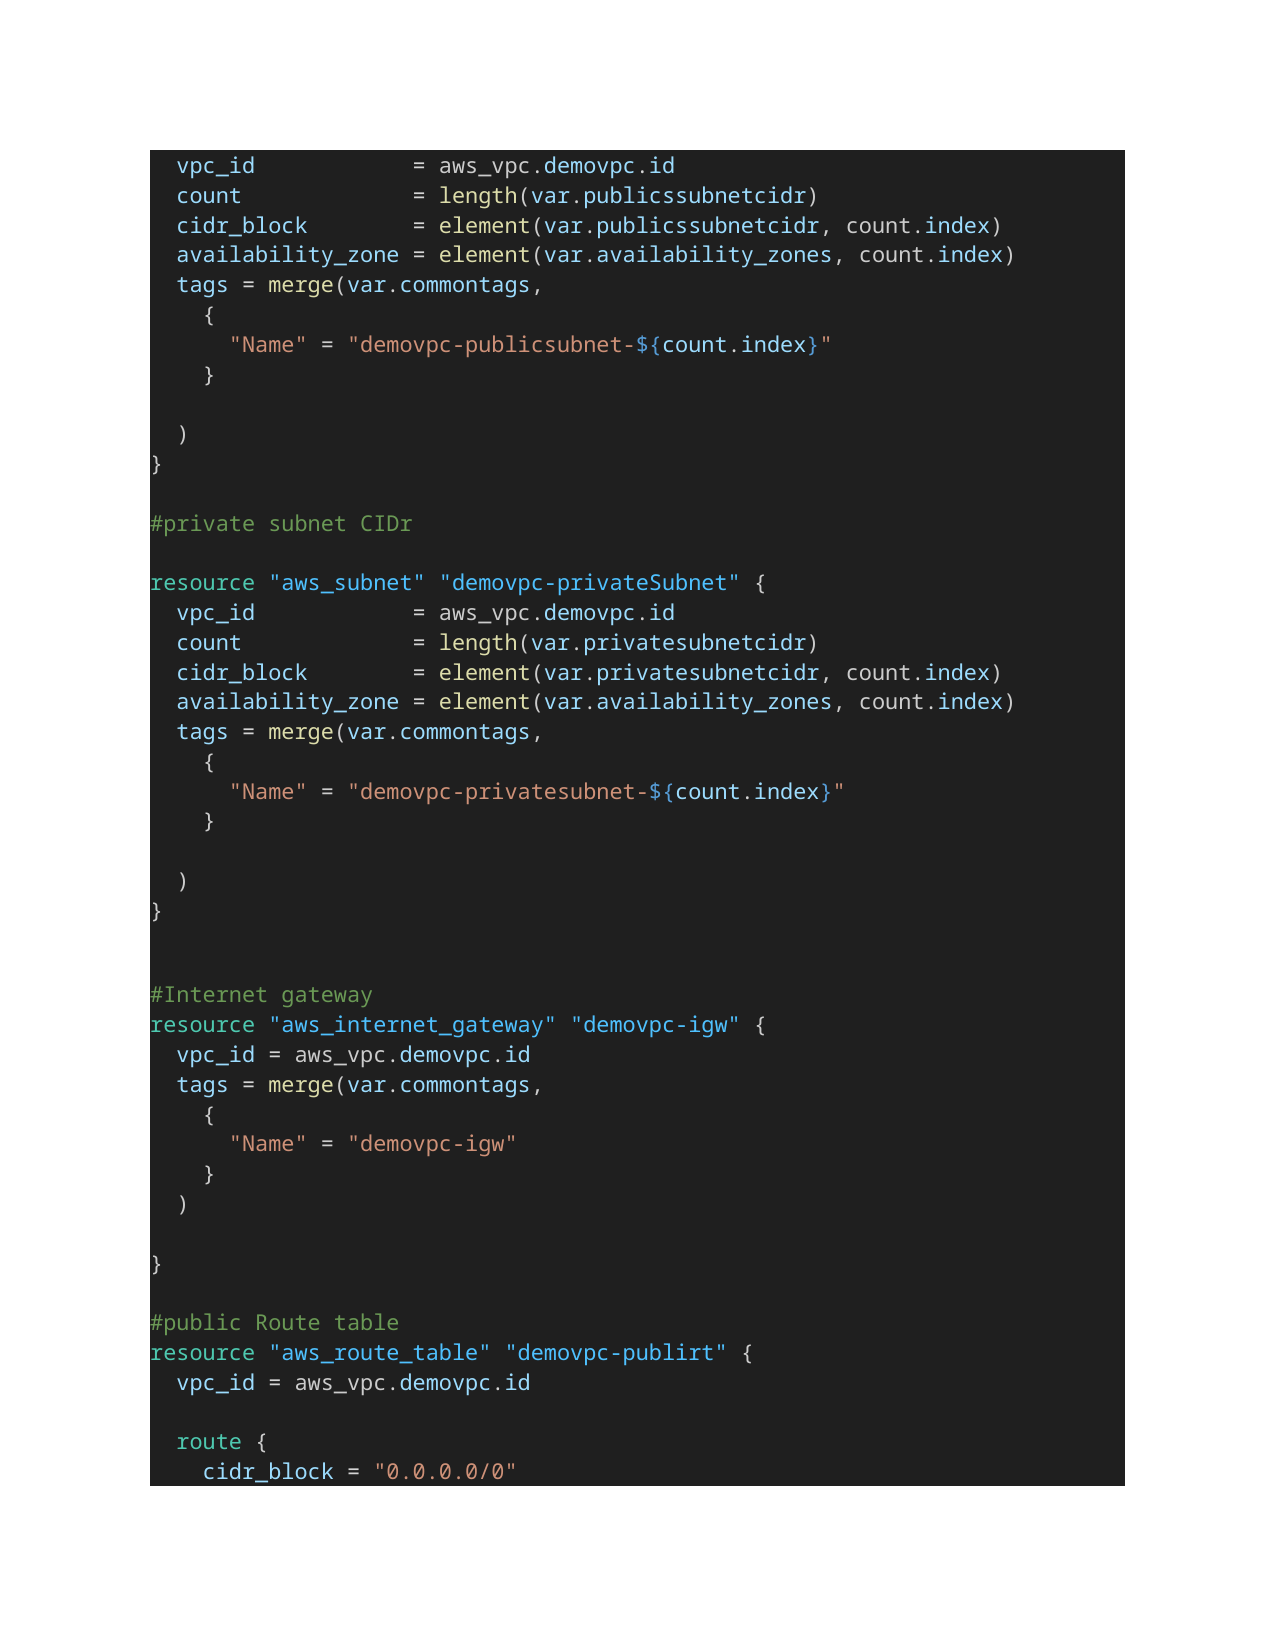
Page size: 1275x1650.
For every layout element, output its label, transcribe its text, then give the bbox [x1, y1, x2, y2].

text count = length(var.publicssubnetcidr) [150, 180, 1125, 209]
text cidr_block = element(var.publicssubnetcidr, count.index) [150, 209, 1125, 239]
text resource "aws_subnet" "demovpc-privateSubnet" { [150, 567, 1125, 597]
text } [150, 1247, 1125, 1277]
text tags = merge(var.commontags, [150, 1069, 1125, 1098]
text ) [150, 418, 1125, 448]
text vpc_id = aws_vpc.demovpc.id [150, 150, 1125, 180]
text #private subnet CIDr [150, 507, 1125, 537]
text ) [150, 1188, 1125, 1218]
text } [150, 448, 1125, 478]
text "Name" = "demovpc-privatesubnet-${count.index}" [150, 776, 1125, 805]
text } [150, 805, 1125, 835]
text } [150, 358, 1125, 388]
text availability_zone = element(var.availability_zones, count.index) [150, 239, 1125, 269]
text "Name" = "demovpc-publicsubnet-${count.index}" [150, 329, 1125, 358]
text resource "aws_route_table" "demovpc-publirt" { [150, 1337, 1125, 1367]
text tags = merge(var.commontags, [150, 269, 1125, 299]
text tags = merge(var.commontags, [150, 716, 1125, 746]
text ) [150, 865, 1125, 895]
text cidr_block = element(var.privatesubnetcidr, count.index) [150, 656, 1125, 686]
text { [150, 1098, 1125, 1128]
text route { [150, 1426, 1125, 1456]
text resource "aws_internet_gateway" "demovpc-igw" { [150, 1009, 1125, 1039]
text vpc_id = aws_vpc.demovpc.id [150, 1367, 1125, 1396]
text #public Route table [150, 1307, 1125, 1337]
text { [150, 299, 1125, 329]
text vpc_id = aws_vpc.demovpc.id [150, 1039, 1125, 1069]
text availability_zone = element(var.availability_zones, count.index) [150, 686, 1125, 716]
text { [150, 746, 1125, 776]
text cidr_block = "0.0.0.0/0" [150, 1456, 1125, 1486]
text #Internet gateway [150, 979, 1125, 1009]
text count = length(var.privatesubnetcidr) [150, 627, 1125, 656]
text } [150, 895, 1125, 924]
text vpc_id = aws_vpc.demovpc.id [150, 597, 1125, 627]
text "Name" = "demovpc-igw" [150, 1128, 1125, 1158]
text } [150, 1158, 1125, 1188]
